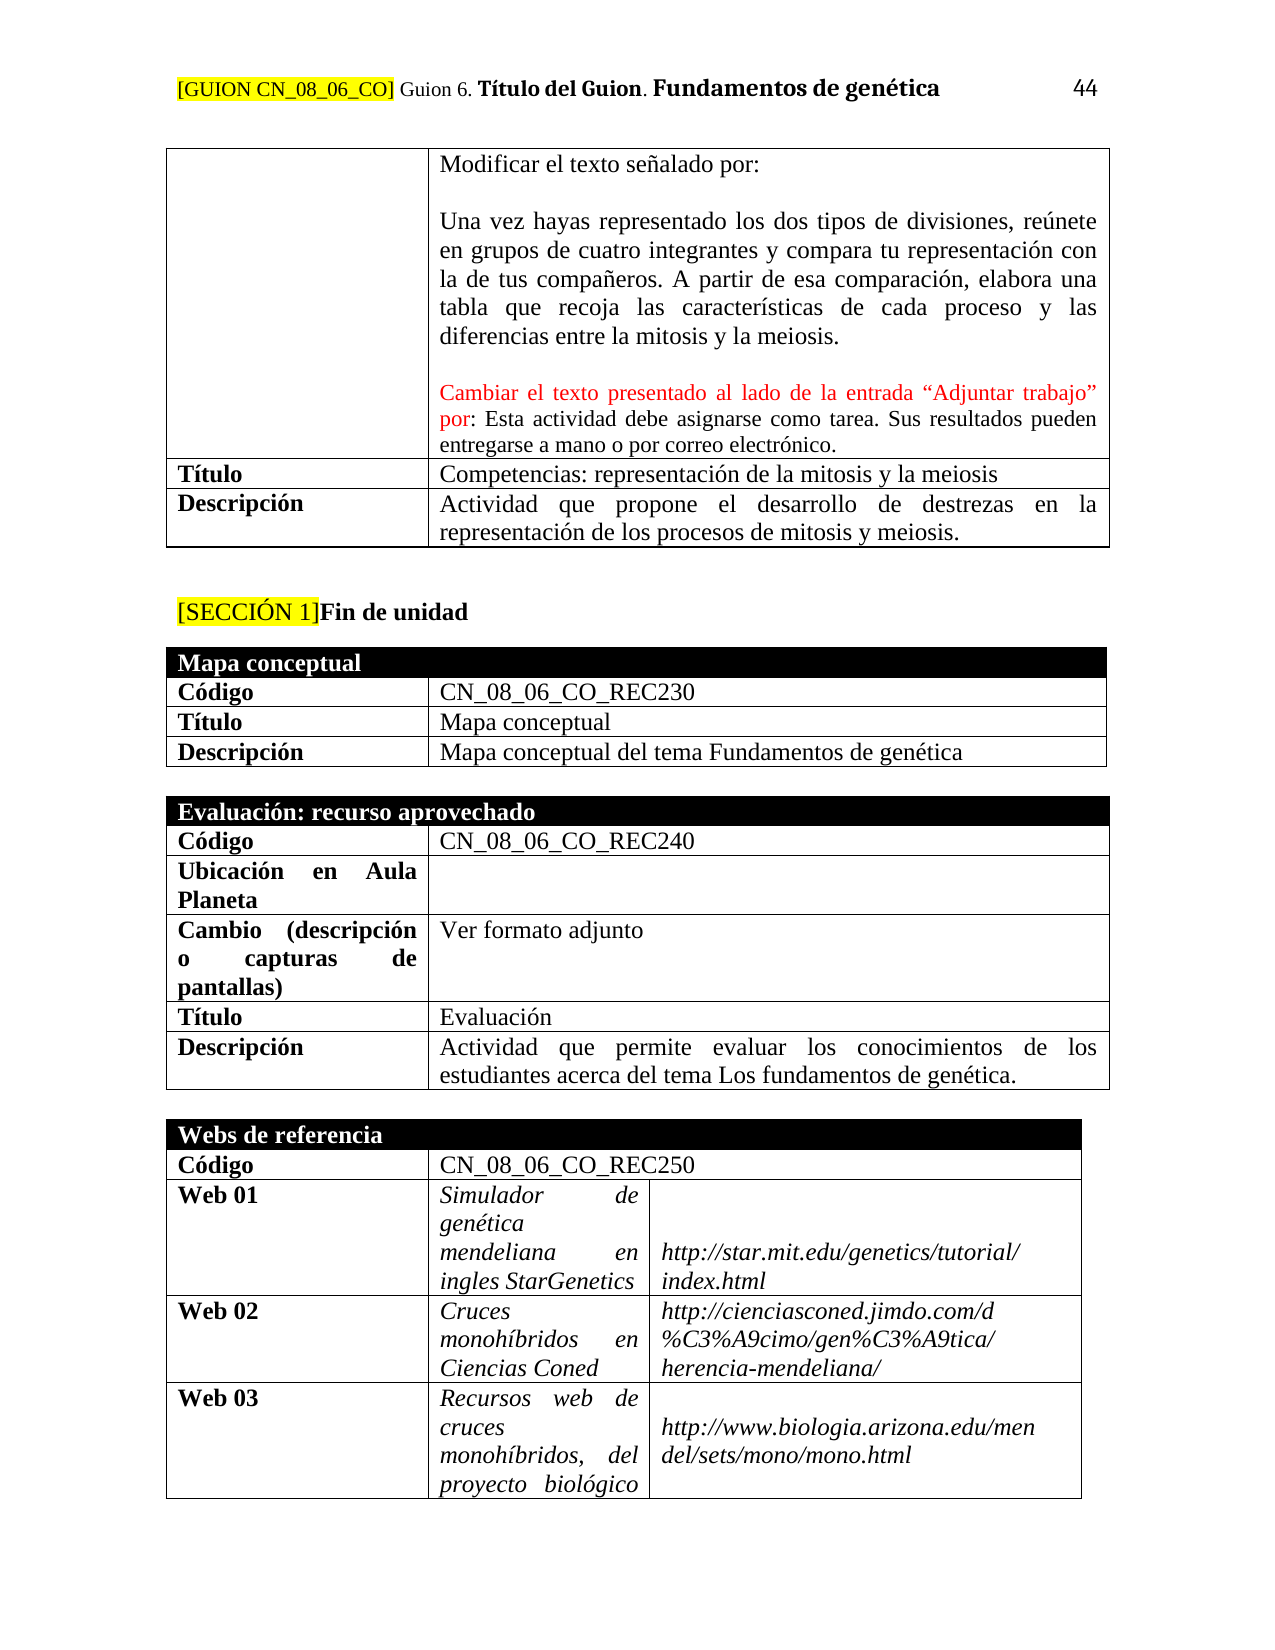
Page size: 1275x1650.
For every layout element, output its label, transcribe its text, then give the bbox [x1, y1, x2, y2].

table_cell Ver formato adjunto [429, 915, 1109, 1001]
table_cell Actividad que permite evaluar los conocimientos de los estudiantes acerca del tema Los fundamentos de genética. [429, 1032, 1109, 1089]
table_cell Web 01 [167, 1180, 428, 1295]
table_cell Competencias: representación de la mitosis y la meiosis [429, 459, 1109, 487]
table_cell Título [167, 1002, 428, 1031]
table_header Mapa conceptual [167, 648, 1106, 676]
table_cell Actividad que propone el desarrollo de destrezas en la representación de los procesos de mitosis y meiosis. [429, 489, 1109, 546]
table_cell [429, 856, 1109, 914]
table_cell Ubicación en Aula Planeta [167, 856, 428, 914]
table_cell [429, 149, 1109, 458]
table_cell http://star.mit.edu/genetics/tutorial/index.html [650, 1180, 1081, 1295]
table_cell Título [167, 459, 428, 487]
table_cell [167, 149, 428, 458]
table_cell http://cienciasconed.jimdo.com/d%C3%A9cimo/gen%C3%A9tica/herencia-mendeliana/ [650, 1296, 1081, 1382]
table_header Webs de referencia [167, 1120, 1081, 1149]
table_cell CN_08_06_CO_REC240 [429, 826, 1109, 855]
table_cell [429, 1383, 649, 1498]
text [SECCIÓN 1]Fin de unidad [319, 597, 1098, 626]
table_cell CN_08_06_CO_REC230 [429, 678, 1106, 706]
table_cell CN_08_06_CO_REC250 [429, 1150, 1081, 1179]
table_cell Cruces monohíbridos en Ciencias Coned [429, 1296, 649, 1382]
table_cell Mapa conceptual [429, 707, 1106, 736]
table_cell Mapa conceptual del tema Fundamentos de genética [429, 737, 1106, 766]
table_cell Código [167, 1150, 428, 1179]
table_header Evaluación: recurso aprovechado [167, 797, 1109, 825]
table_cell Código [167, 826, 428, 855]
table_cell Descripción [167, 737, 428, 766]
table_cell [650, 1383, 1081, 1498]
table_cell Descripción [167, 1032, 428, 1089]
table_cell Código [167, 678, 428, 706]
table_cell Simulador de genética mendeliana en ingles StarGenetics [429, 1180, 649, 1295]
table_cell Web 02 [167, 1296, 428, 1382]
table_cell Título [167, 707, 428, 736]
table_cell Evaluación [429, 1002, 1109, 1031]
table_cell Web 03 [167, 1383, 428, 1498]
table_cell Descripción [167, 489, 428, 546]
table_cell Cambio (descripción o capturas de pantallas) [167, 915, 428, 1001]
